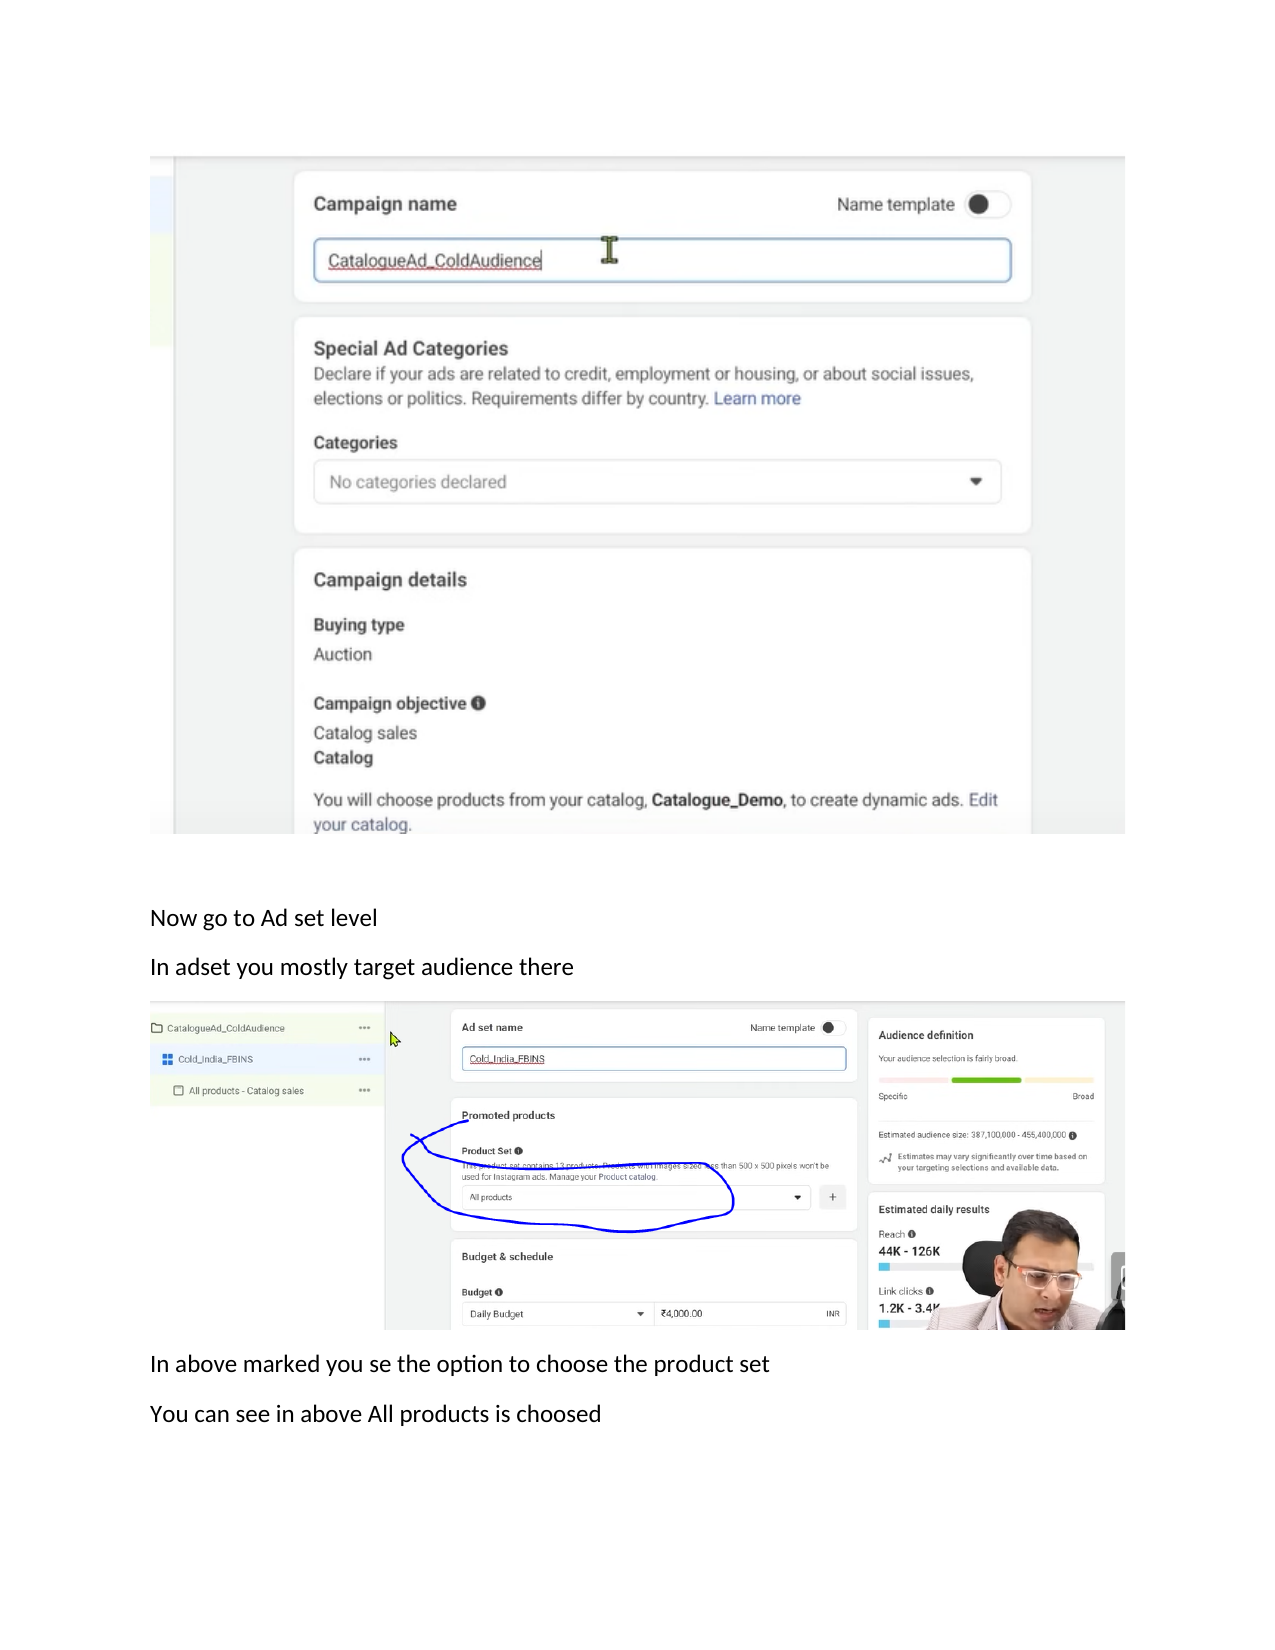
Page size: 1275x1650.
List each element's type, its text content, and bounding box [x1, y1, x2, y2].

text In above marked you se the option to choose the product set [150, 1348, 1125, 1379]
text In adset you mostly target audience there [150, 951, 1125, 982]
picture [150, 1001, 1125, 1330]
text Now go to Ad set level [150, 902, 1125, 932]
text You can see in above All products is choosed [150, 1398, 1125, 1429]
picture [150, 150, 1125, 834]
